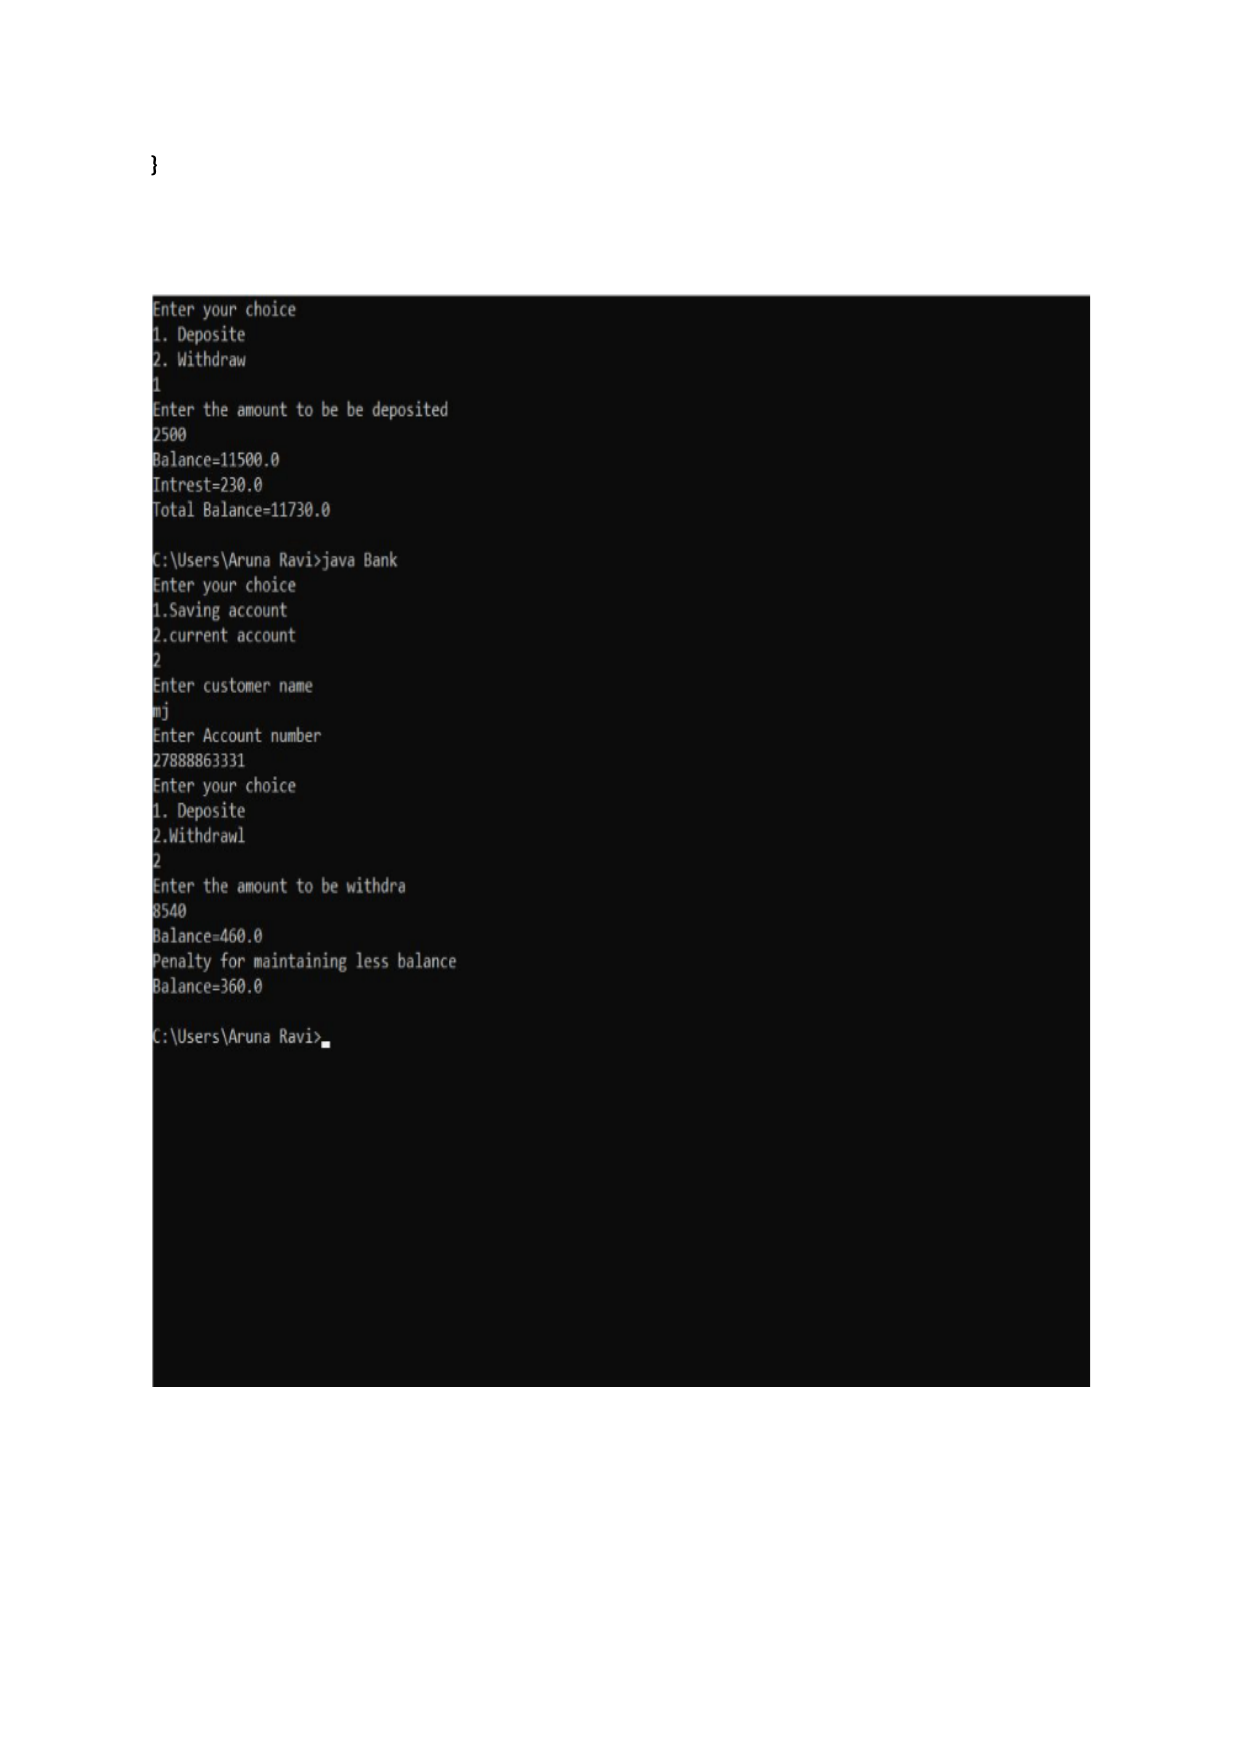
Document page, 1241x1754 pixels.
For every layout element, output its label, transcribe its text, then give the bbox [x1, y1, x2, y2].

picture [150, 290, 1091, 1387]
text } [150, 150, 1090, 178]
